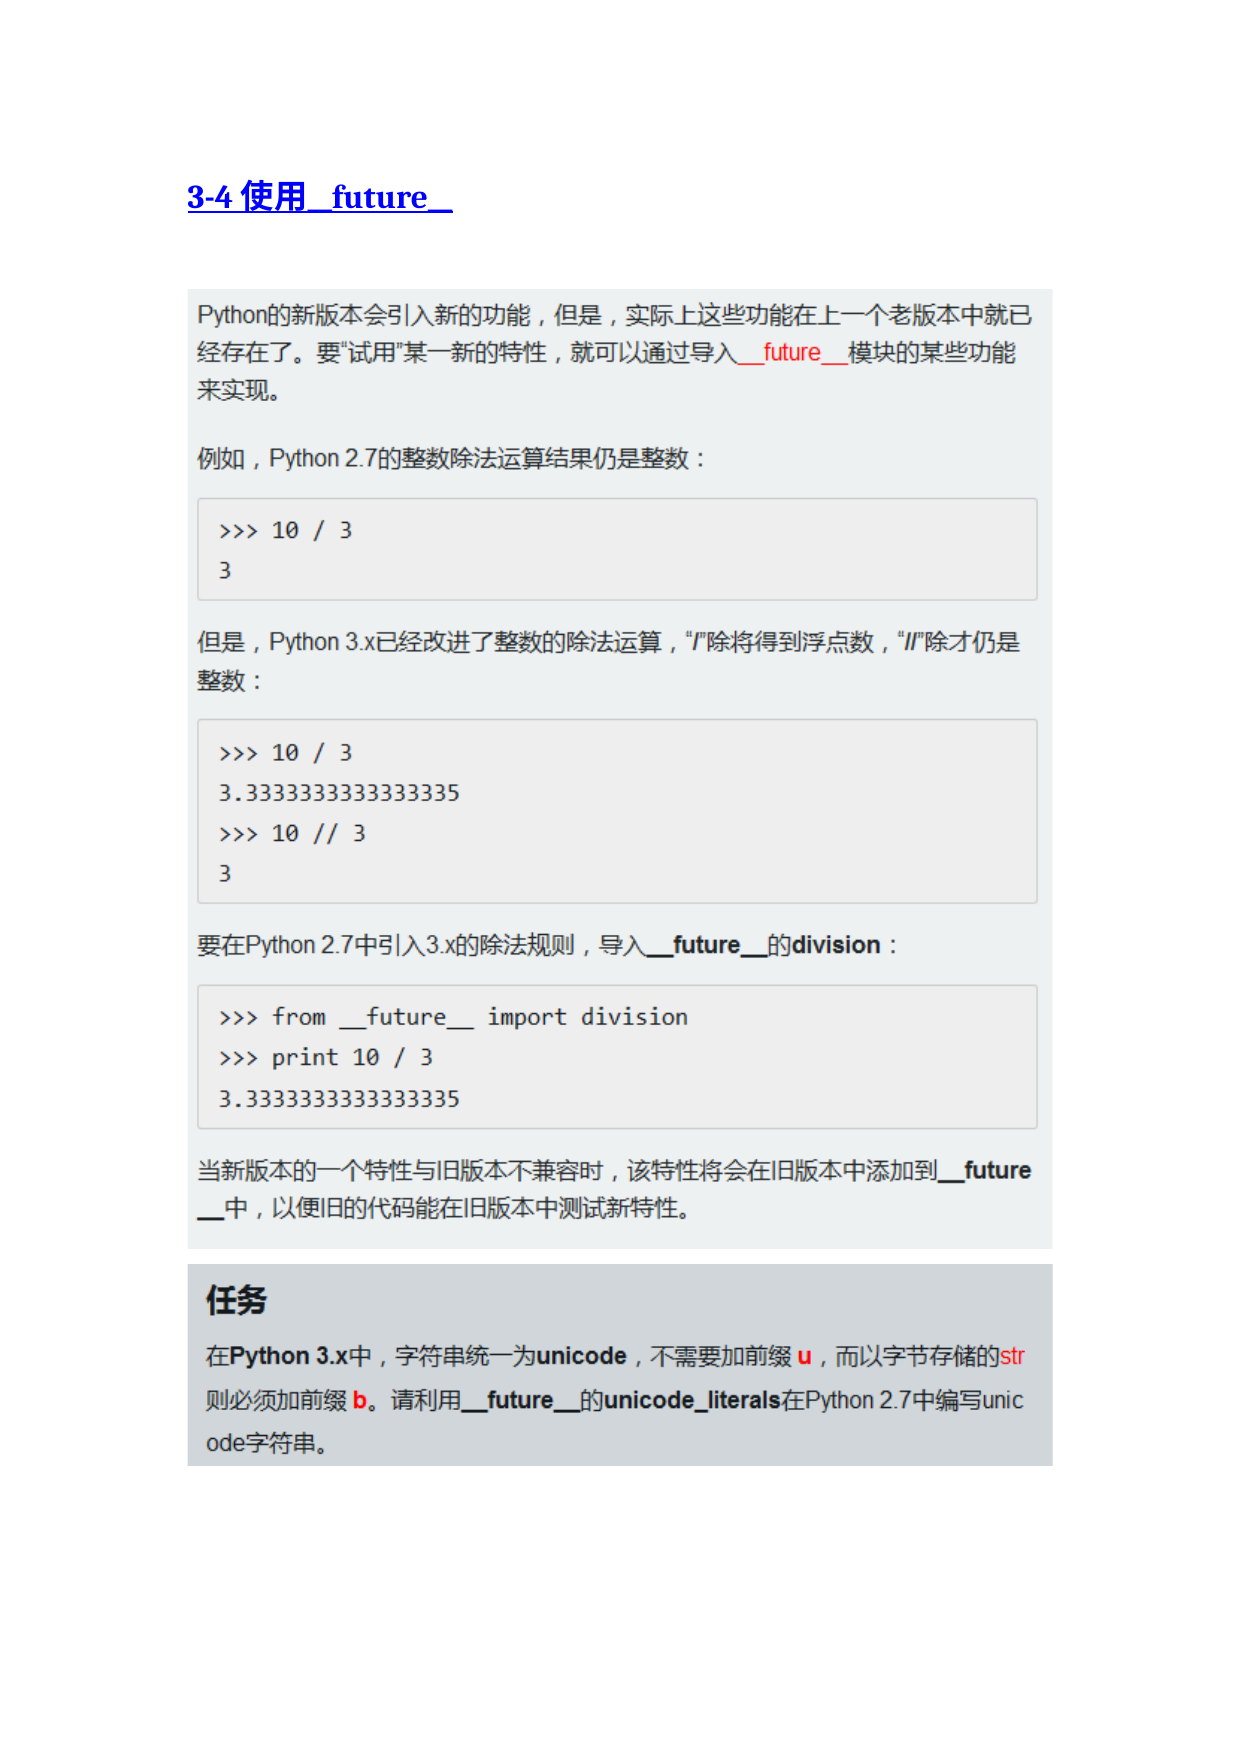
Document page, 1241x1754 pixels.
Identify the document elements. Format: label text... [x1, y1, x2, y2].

picture [187, 289, 1053, 1249]
picture [187, 1264, 1053, 1466]
subtitle 3-4 使用__future__ [187, 162, 1053, 227]
